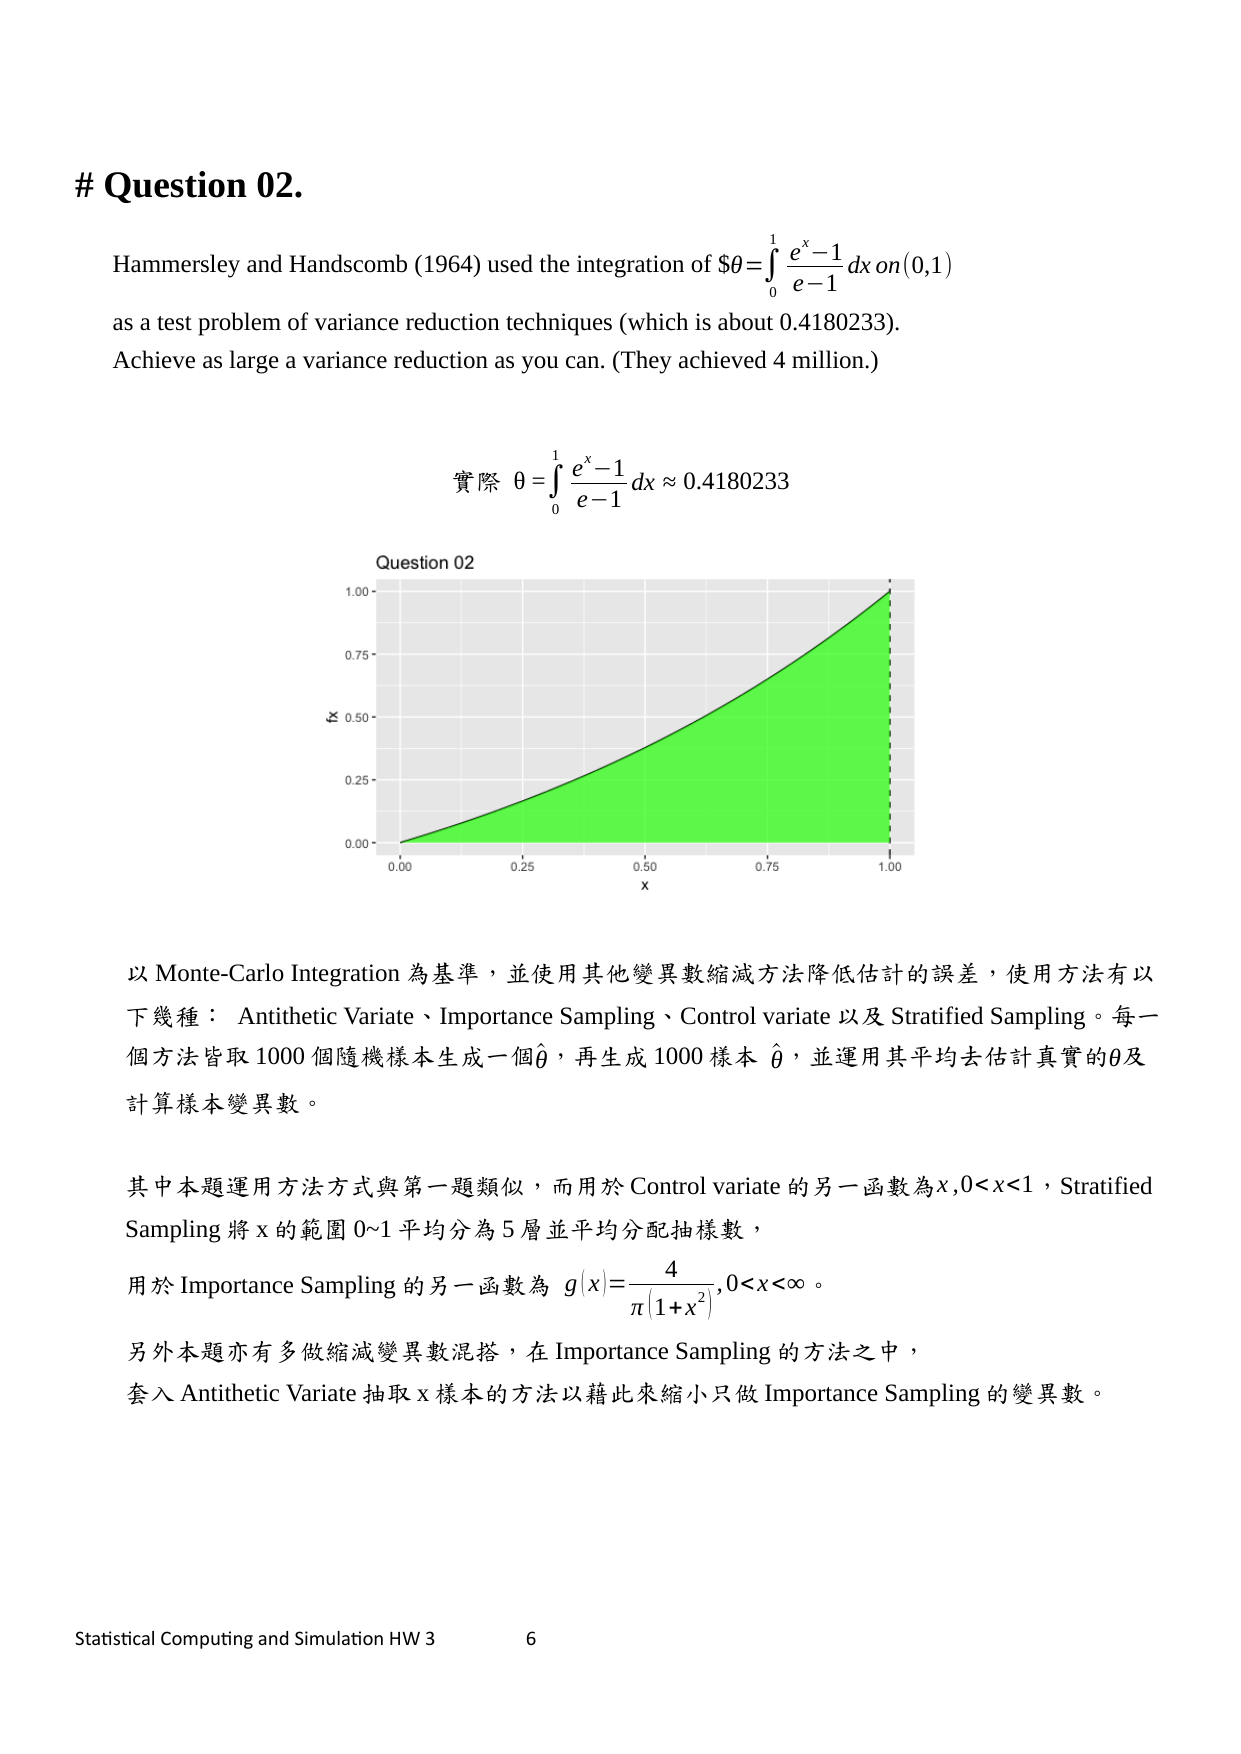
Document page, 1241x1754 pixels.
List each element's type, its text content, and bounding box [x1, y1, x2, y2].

text as a test problem of variance reduction techniques (which is about 0.4180233). [112, 303, 1165, 340]
picture [319, 548, 922, 897]
text 套入Antithetic Variate抽取x樣本的方法以藉此來縮小只做Importance Sampling的變異數。 [125, 1373, 1165, 1410]
text 以Monte-Carlo Integration為基準，並使用其他變異數縮減方法降低估計的誤差，使用方法有以下幾種： Antithetic Variate、Importance Sampling、Control variate以及Stratified Sampling。每一個方法皆取1000個隨機樣本生成一個，再生成1000樣本 ，並運用其平均去估計真實的及計算樣本變異數。 [125, 953, 1165, 1120]
text 用於Importance Sampling的另一函數為 。 [125, 1251, 1165, 1326]
text Hammersley and Handscomb (1964) used the integration of $ [112, 228, 1165, 303]
text 另外本題亦有多做縮減變異數混搭，在Importance Sampling的方法之中， [125, 1331, 1165, 1368]
text 其中本題運用方法方式與第一題類似，而用於Control variate的另一函數為，Stratified Sampling將x的範圍0~1平均分為5層並平均分配抽樣數， [125, 1166, 1165, 1247]
text Achieve as large a variance reduction as you can. (They achieved 4 million.) [75, 340, 1165, 378]
text 實際 θ = 0.4180233 [75, 444, 1165, 519]
